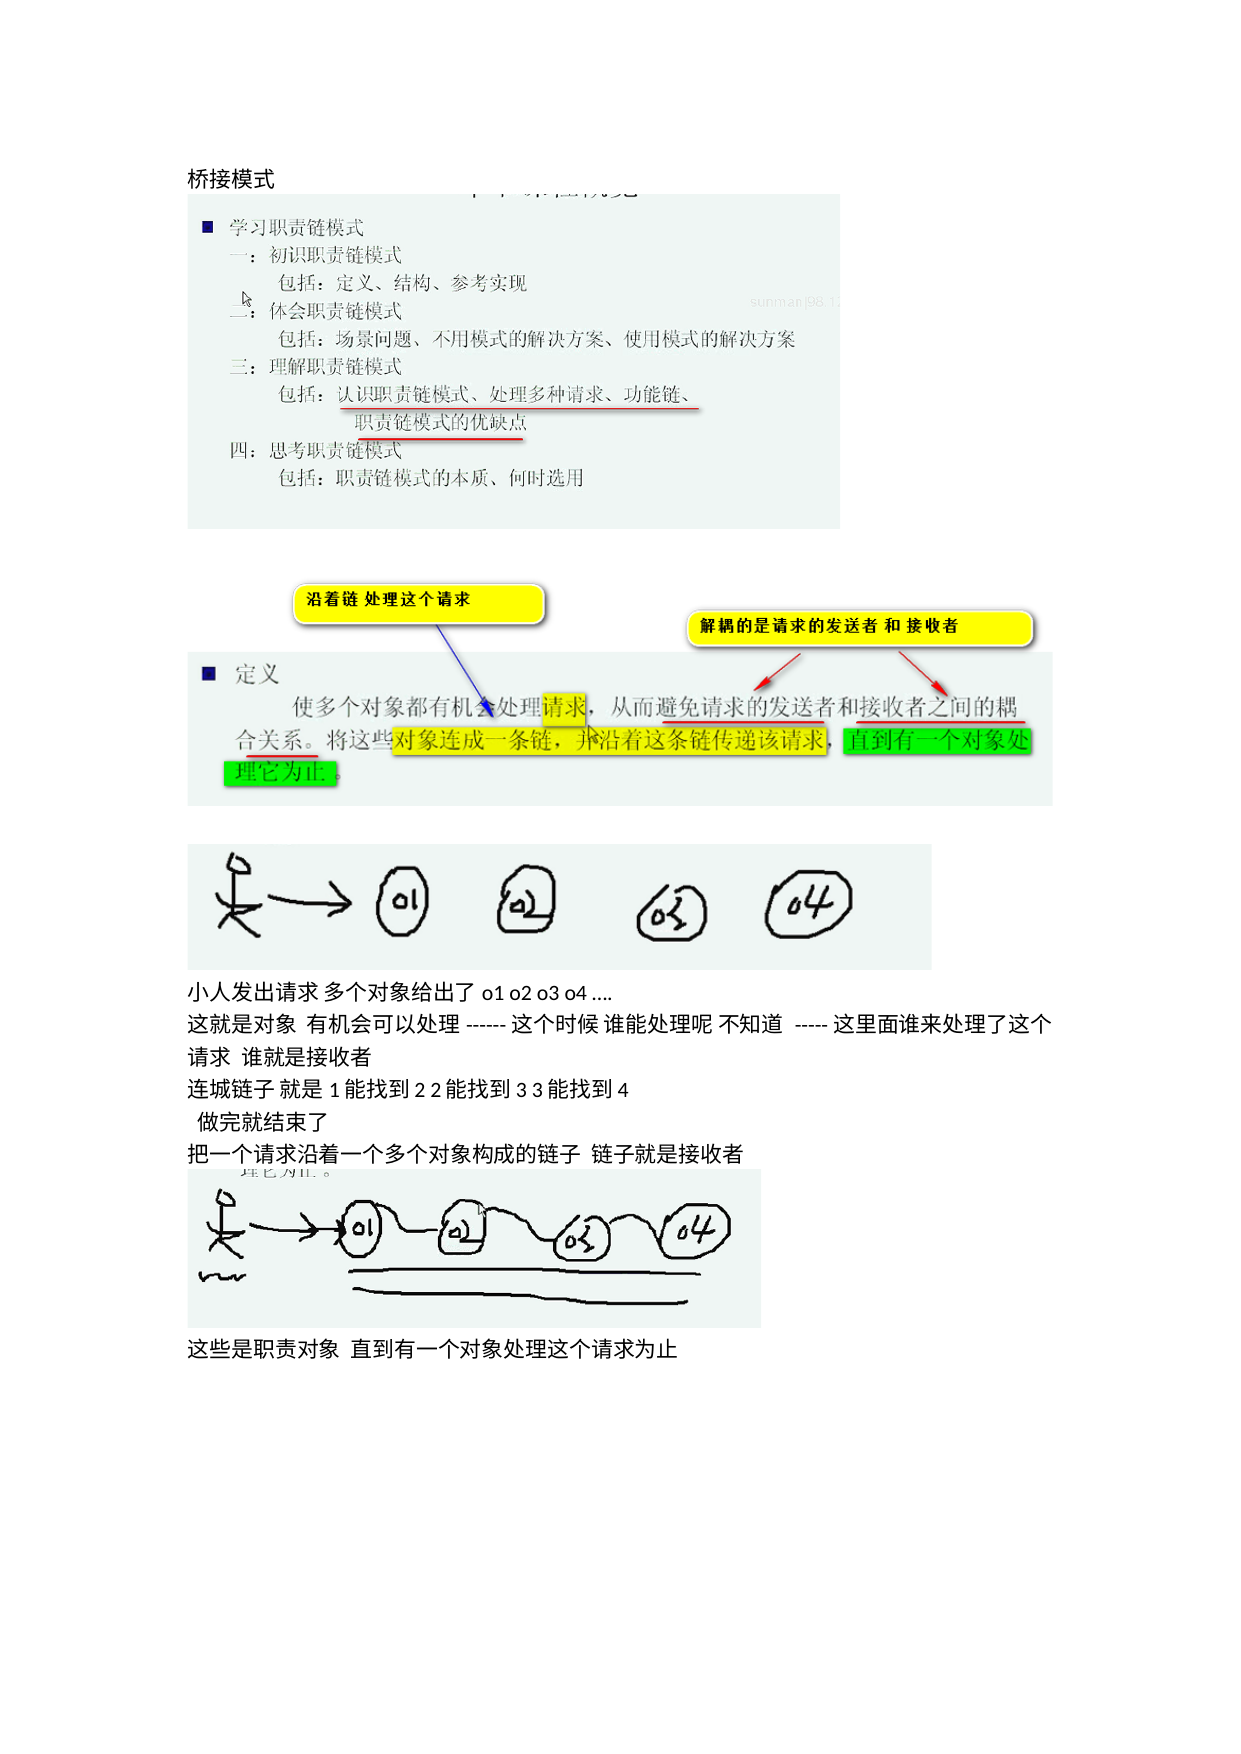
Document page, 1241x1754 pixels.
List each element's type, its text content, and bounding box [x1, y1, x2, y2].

text 把一个请求沿着一个多个对象构成的链子 链子就是接收者 [187, 1137, 1053, 1169]
picture [187, 844, 932, 970]
text 小人发出请求 多个对象给出了 o1 o2 o3 o4 …. [187, 974, 1053, 1007]
text 这些是职责对象 直到有一个对象处理这个请求为止 [187, 1332, 1053, 1364]
picture [187, 194, 841, 529]
text 做完就结束了 [187, 1104, 1053, 1137]
text 桥接模式 [187, 162, 1053, 194]
text 这就是对象 有机会可以处理 ------ 这个时候 谁能处理呢 不知道 ----- 这里面谁来处理了这个请求 谁就是接收者 [187, 1007, 1053, 1072]
picture [187, 552, 1053, 806]
picture [187, 1169, 762, 1328]
text 连城链子 就是 1能找到2 2能找到3 3能找到4 [187, 1072, 1053, 1104]
